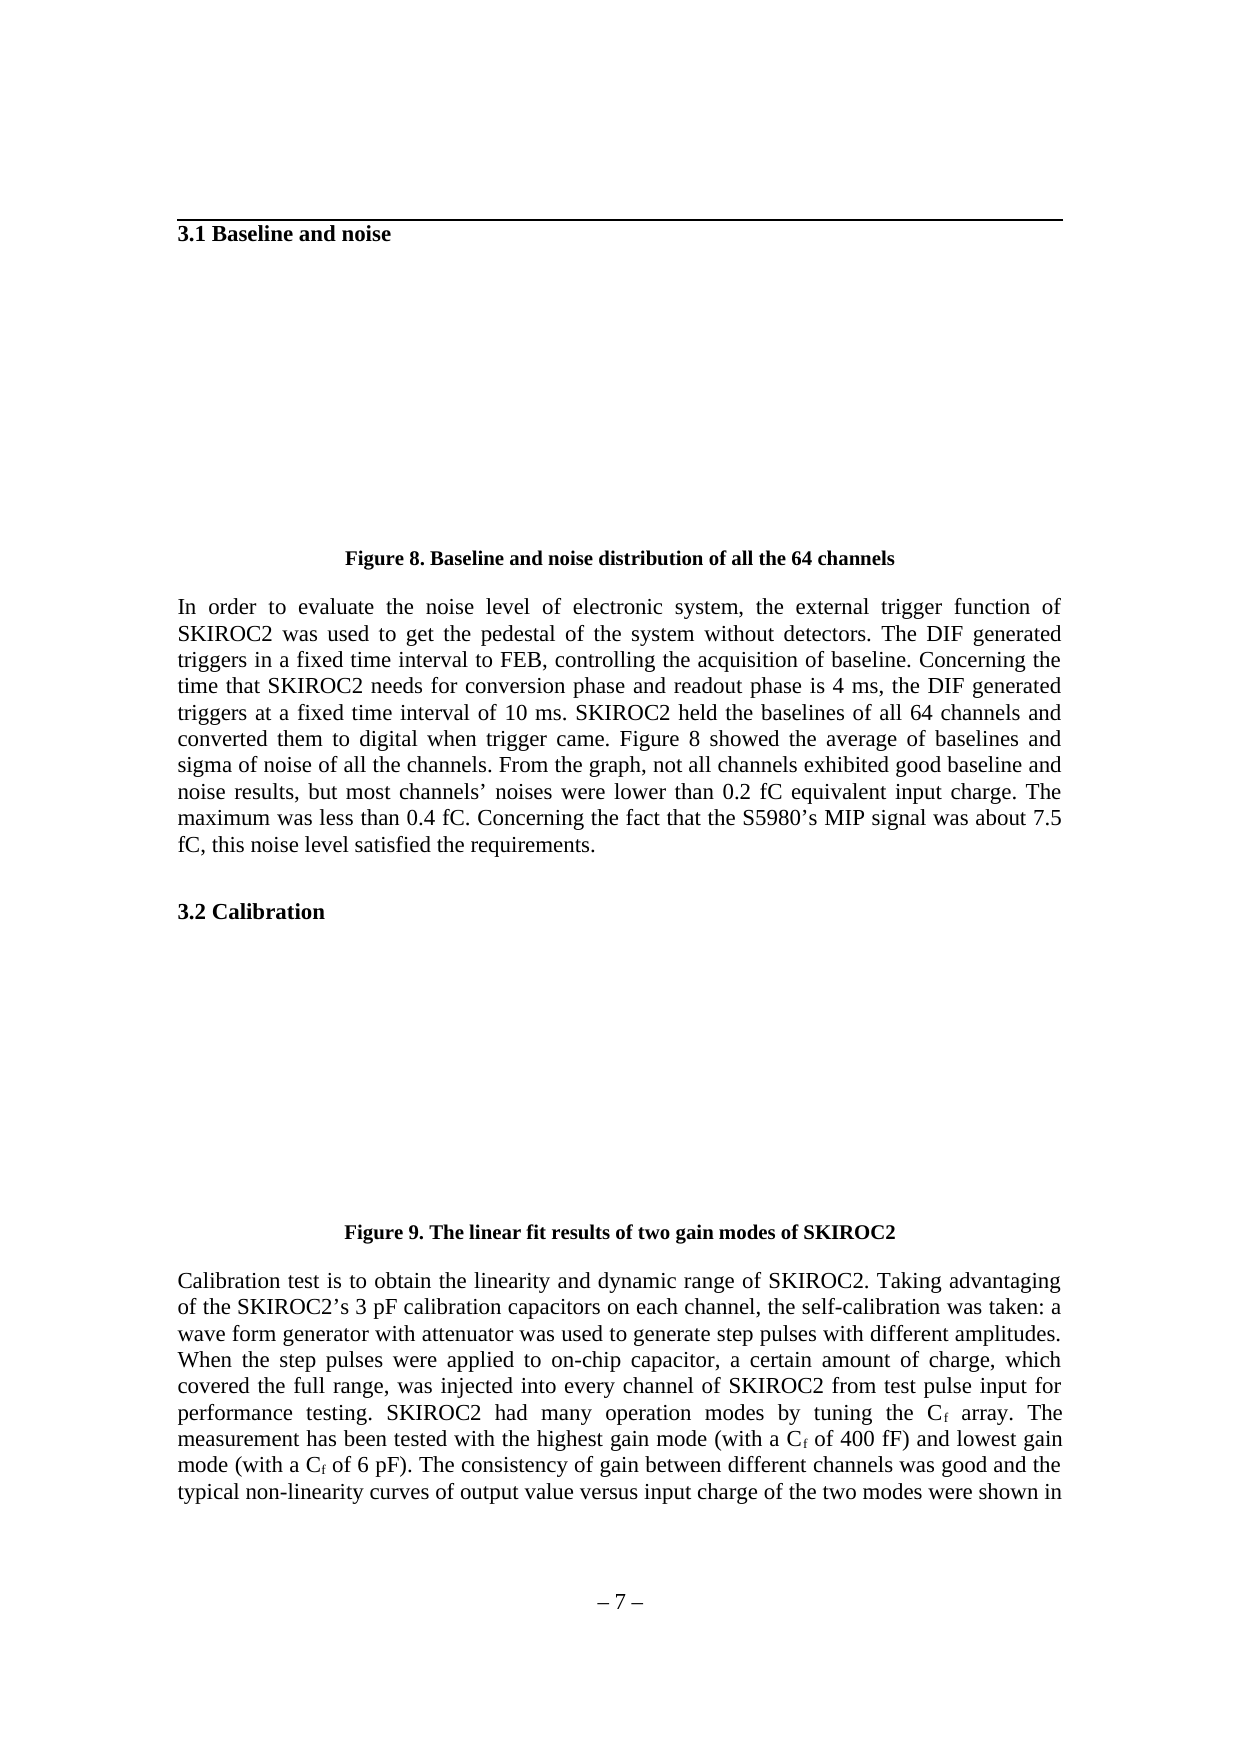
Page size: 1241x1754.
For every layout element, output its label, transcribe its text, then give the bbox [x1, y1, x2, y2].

list In order to evaluate the noise level of electronic system, the external trigger function of SKIROC2 was used to get the pedestal of the system without detectors. The DIF generated triggers in a fixed time interval to FEB, controlling the acquisition of baseline. Concerning the time that SKIROC2 needs for conversion phase and readout phase is 4 ms, the DIF generated triggers at a fixed time interval of 10 ms. SKIROC2 held the baselines of all 64 channels and converted them to digital when trigger came. Figure 8 showed the average of baselines and sigma of noise of all the channels. From the graph, not all channels exhibited good baseline and noise results, but most channels’ noises were lower than 0.2 fC equivalent input charge. The maximum was less than 0.4 fC. Concerning the fact that the S5980’s MIP signal was about 7.5 fC, this noise level satisfied the requirements. [177, 593, 1063, 857]
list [177, 1267, 1063, 1504]
text Calibration [177, 898, 1063, 925]
text Baseline and noise [177, 221, 1063, 247]
